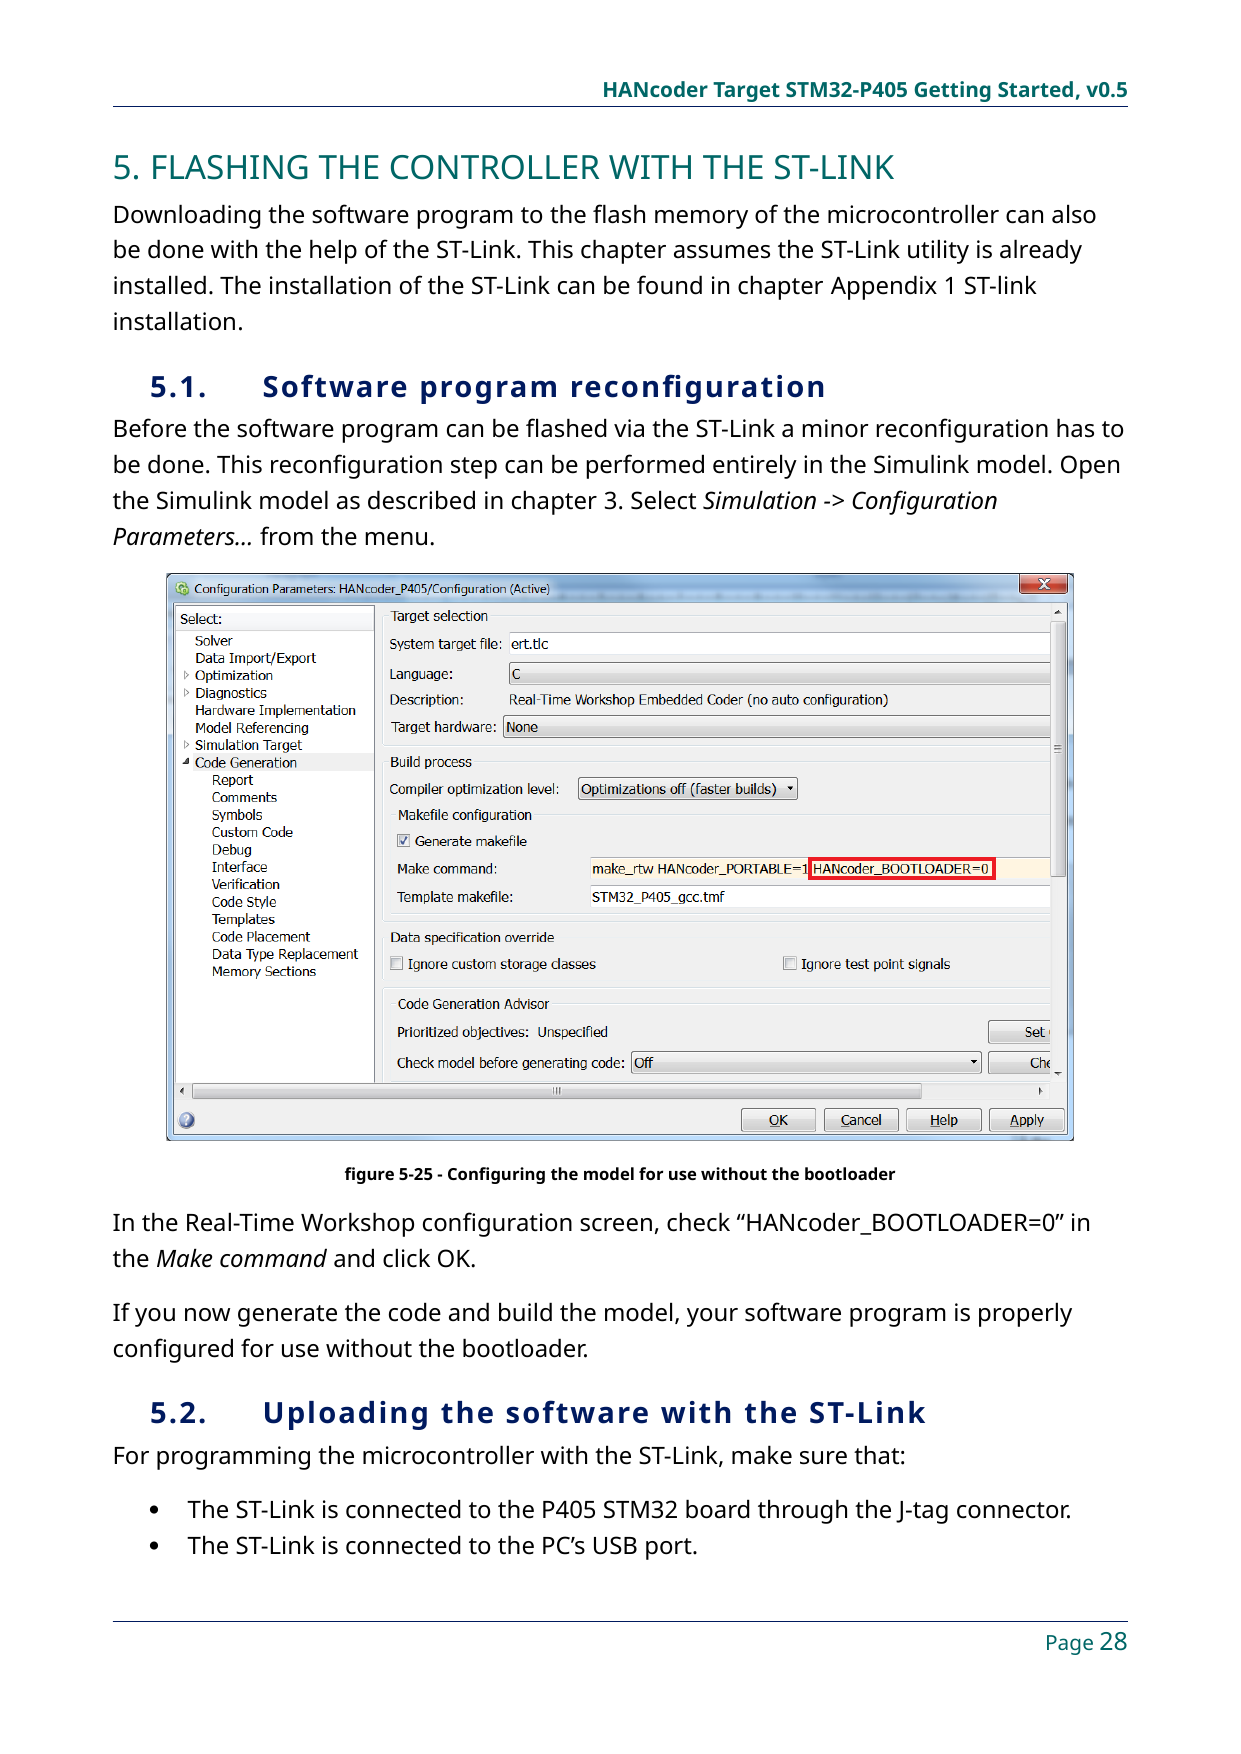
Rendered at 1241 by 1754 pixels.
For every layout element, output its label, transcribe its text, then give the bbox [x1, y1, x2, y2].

subtitle Software program reconfiguration [150, 366, 1128, 406]
subtitle Uploading the software with the ST-Link [150, 1393, 1128, 1432]
picture [166, 573, 1074, 1141]
list The ST-Link is connected to the P405 STM32 board through the J-tag connector. [150, 1493, 1128, 1526]
text If you now generate the code and build the model, your software program is properly configured for use without the bootloader. [112, 1296, 1128, 1364]
text Downloading the software program to the flash memory of the microcontroller can also be done with the help of the ST-Link. This chapter assumes the ST-Link utility is already installed. The installation of the ST-Link can be found in chapter Appendix 1 ST-link installation. [112, 197, 1128, 338]
subtitle Flashing the controller with the ST-Link [112, 144, 1128, 189]
list The ST-Link is connected to the PC’s USB port. [150, 1529, 1128, 1562]
text In the Real-Time Workshop configuration screen, check “HANcoder_BOOTLOADER=0” in the Make command and click OK. [112, 1206, 1128, 1274]
text Before the software program can be flashed via the ST-Link a minor reconfiguration has to be done. This reconfiguration step can be performed entirely in the Simulink model. Open the Simulink model as described in chapter 3. Select Simulation -> Configuration Parameters… from the menu. [112, 412, 1128, 552]
text For programming the microcontroller with the ST-Link, make sure that: [112, 1439, 1128, 1471]
